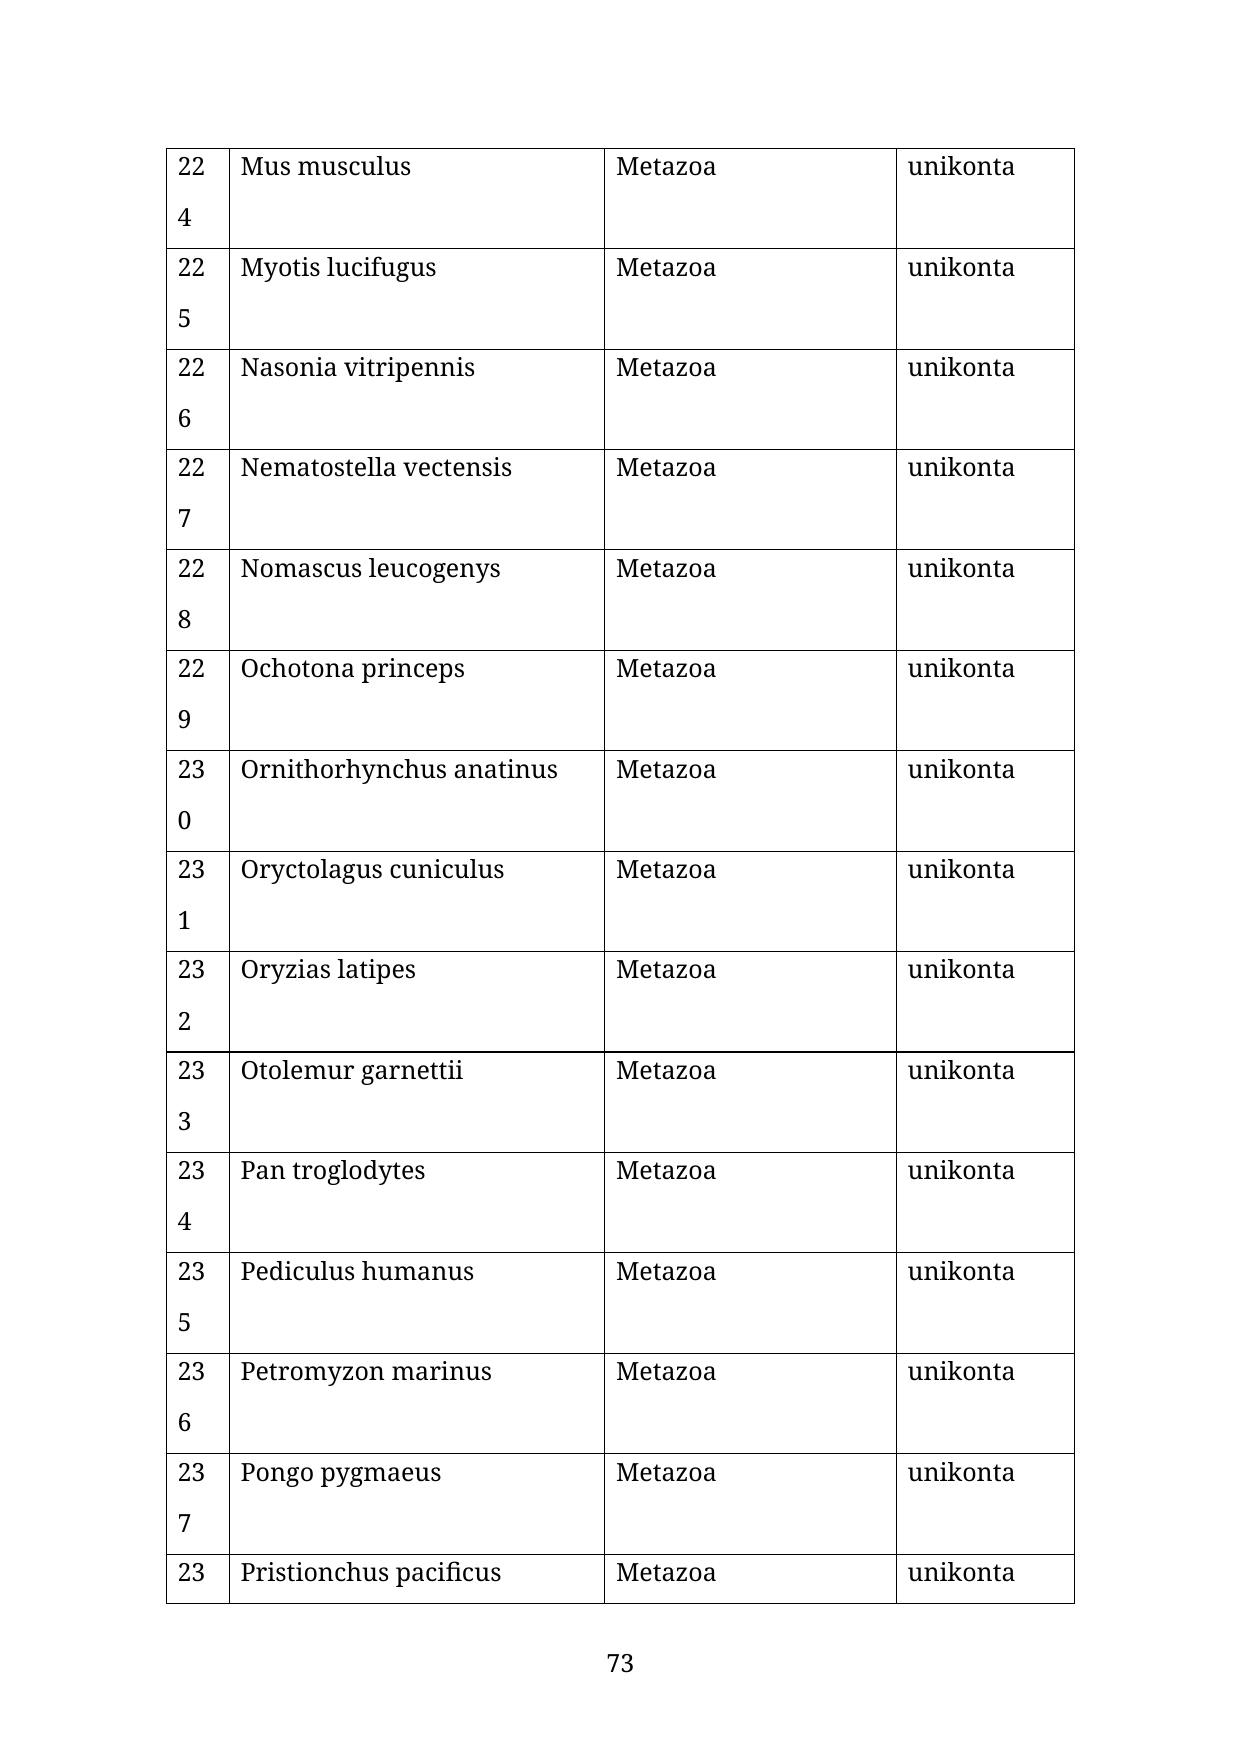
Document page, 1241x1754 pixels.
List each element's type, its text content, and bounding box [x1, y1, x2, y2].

table_cell Ornithorhynchus anatinus [230, 751, 604, 851]
table_cell Ochotona princeps [230, 651, 604, 750]
table_cell 224 [167, 149, 229, 248]
table_cell unikonta [897, 751, 1074, 851]
table_cell unikonta [897, 1555, 1074, 1603]
table_cell Metazoa [605, 852, 896, 951]
table_cell unikonta [897, 1354, 1074, 1453]
table_cell unikonta [897, 1153, 1074, 1252]
table_cell Pediculus humanus [230, 1253, 604, 1353]
table_cell 233 [167, 1053, 229, 1152]
table_cell Nasonia vitripennis [230, 350, 604, 449]
table_cell unikonta [897, 249, 1074, 348]
table_cell Metazoa [605, 1555, 896, 1603]
table_cell Metazoa [605, 1354, 896, 1453]
table_cell 227 [167, 450, 229, 549]
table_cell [230, 1555, 604, 1603]
table_cell Metazoa [605, 1053, 896, 1152]
table_cell Metazoa [605, 952, 896, 1051]
table_cell 236 [167, 1354, 229, 1453]
table_cell Myotis lucifugus [230, 249, 604, 348]
table_cell Otolemur garnettii [230, 1053, 604, 1152]
table_cell 226 [167, 350, 229, 449]
table_cell Metazoa [605, 550, 896, 650]
table_cell Oryctolagus cuniculus [230, 852, 604, 951]
table_cell Metazoa [605, 751, 896, 851]
table_cell unikonta [897, 1253, 1074, 1353]
table_cell Nematostella vectensis [230, 450, 604, 549]
table_cell Oryzias latipes [230, 952, 604, 1051]
table_cell Metazoa [605, 149, 896, 248]
table_cell Nomascus leucogenys [230, 550, 604, 650]
table_cell Metazoa [605, 249, 896, 348]
table_cell 237 [167, 1454, 229, 1553]
table_cell unikonta [897, 1053, 1074, 1152]
table_cell Pan troglodytes [230, 1153, 604, 1252]
table_cell Metazoa [605, 651, 896, 750]
table_cell Pongo pygmaeus [230, 1454, 604, 1553]
table_cell 231 [167, 852, 229, 951]
table_cell Metazoa [605, 350, 896, 449]
table_cell 234 [167, 1153, 229, 1252]
table_cell Mus musculus [230, 149, 604, 248]
table_cell unikonta [897, 852, 1074, 951]
table_cell 225 [167, 249, 229, 348]
table_cell Metazoa [605, 1153, 896, 1252]
table_cell unikonta [897, 1454, 1074, 1553]
table_cell unikonta [897, 651, 1074, 750]
table_cell 232 [167, 952, 229, 1051]
table_cell Petromyzon marinus [230, 1354, 604, 1453]
table_cell unikonta [897, 350, 1074, 449]
table_cell 229 [167, 651, 229, 750]
table_cell Metazoa [605, 1454, 896, 1553]
table_cell 230 [167, 751, 229, 851]
table_cell Metazoa [605, 1253, 896, 1353]
table_cell Metazoa [605, 450, 896, 549]
table_cell 228 [167, 550, 229, 650]
table_cell 238 [167, 1555, 229, 1603]
table_cell 235 [167, 1253, 229, 1353]
table_cell unikonta [897, 952, 1074, 1051]
table_cell unikonta [897, 149, 1074, 248]
table_cell unikonta [897, 450, 1074, 549]
table_cell unikonta [897, 550, 1074, 650]
